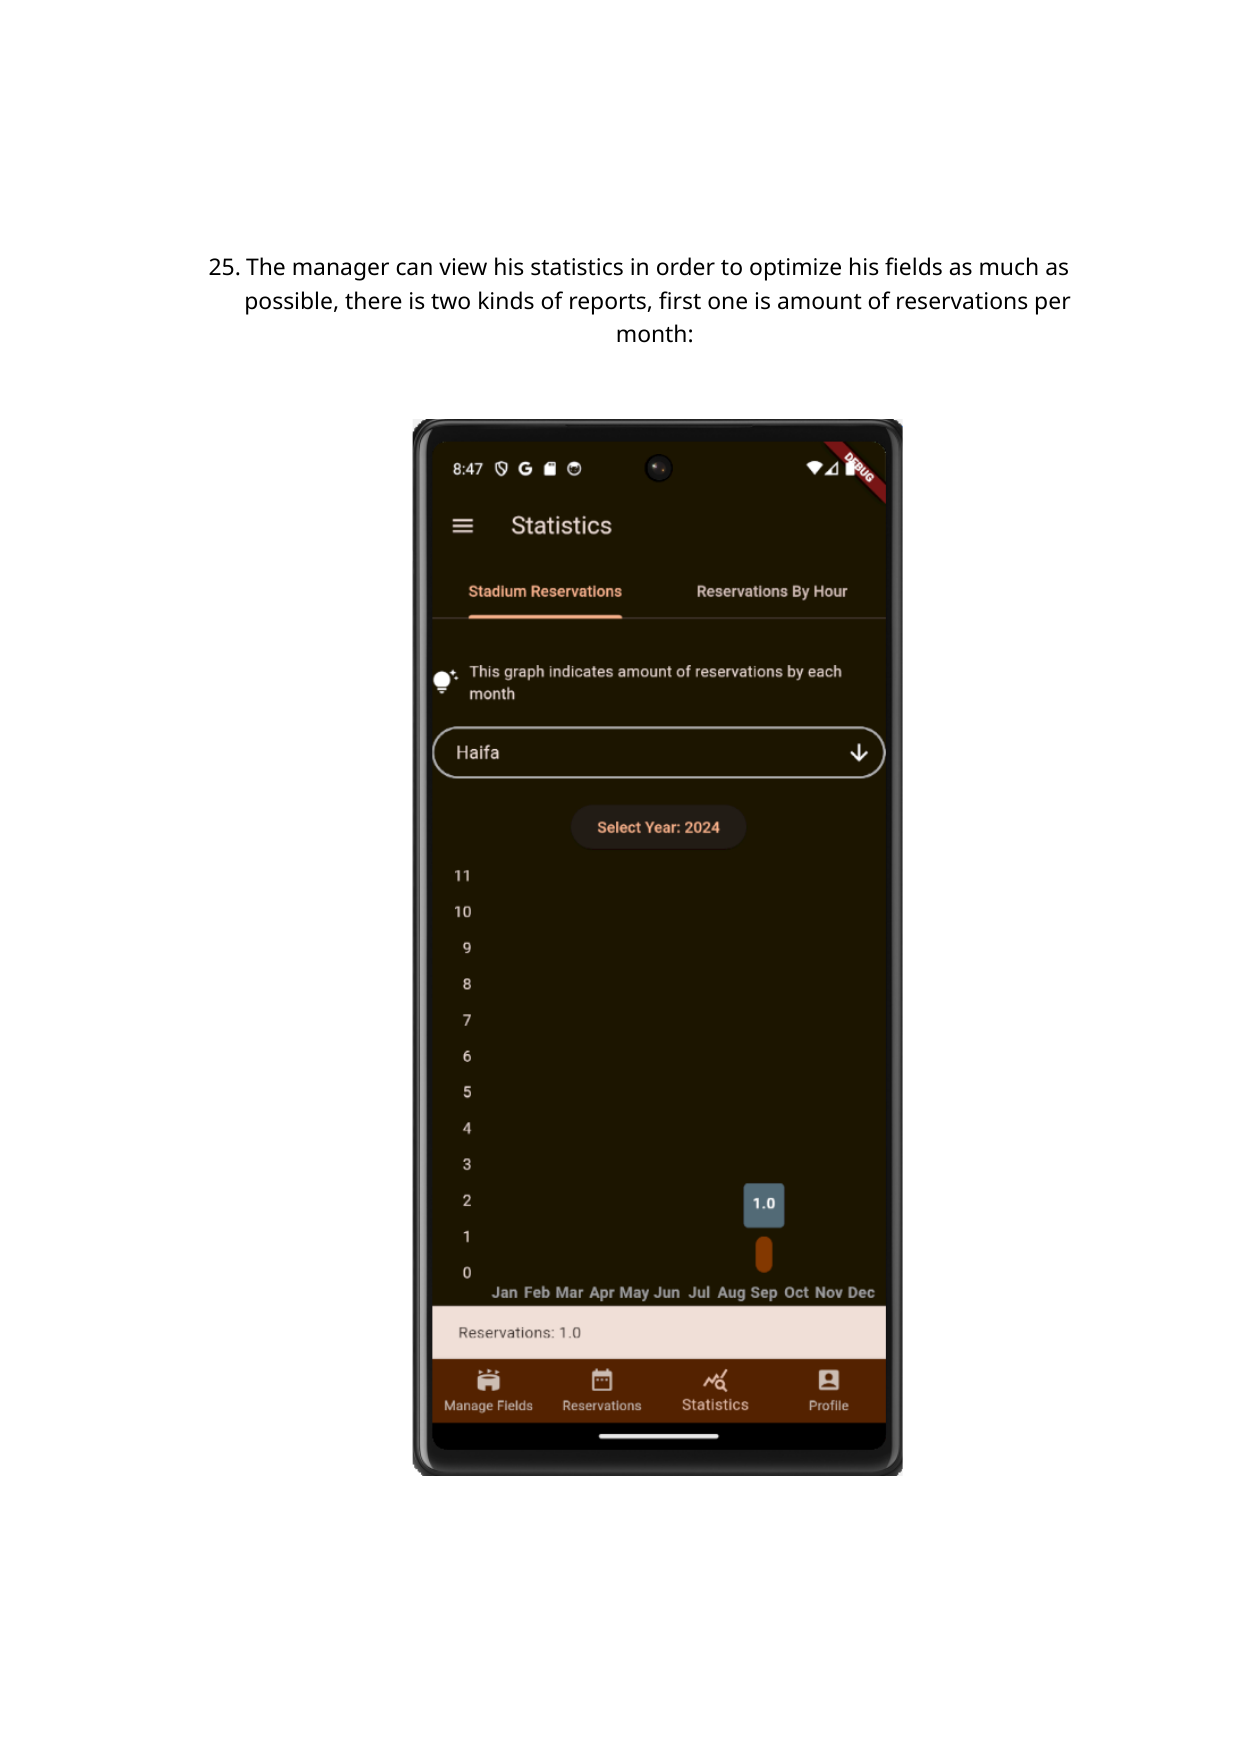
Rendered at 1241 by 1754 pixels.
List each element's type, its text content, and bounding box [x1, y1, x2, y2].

picture [412, 419, 903, 1476]
